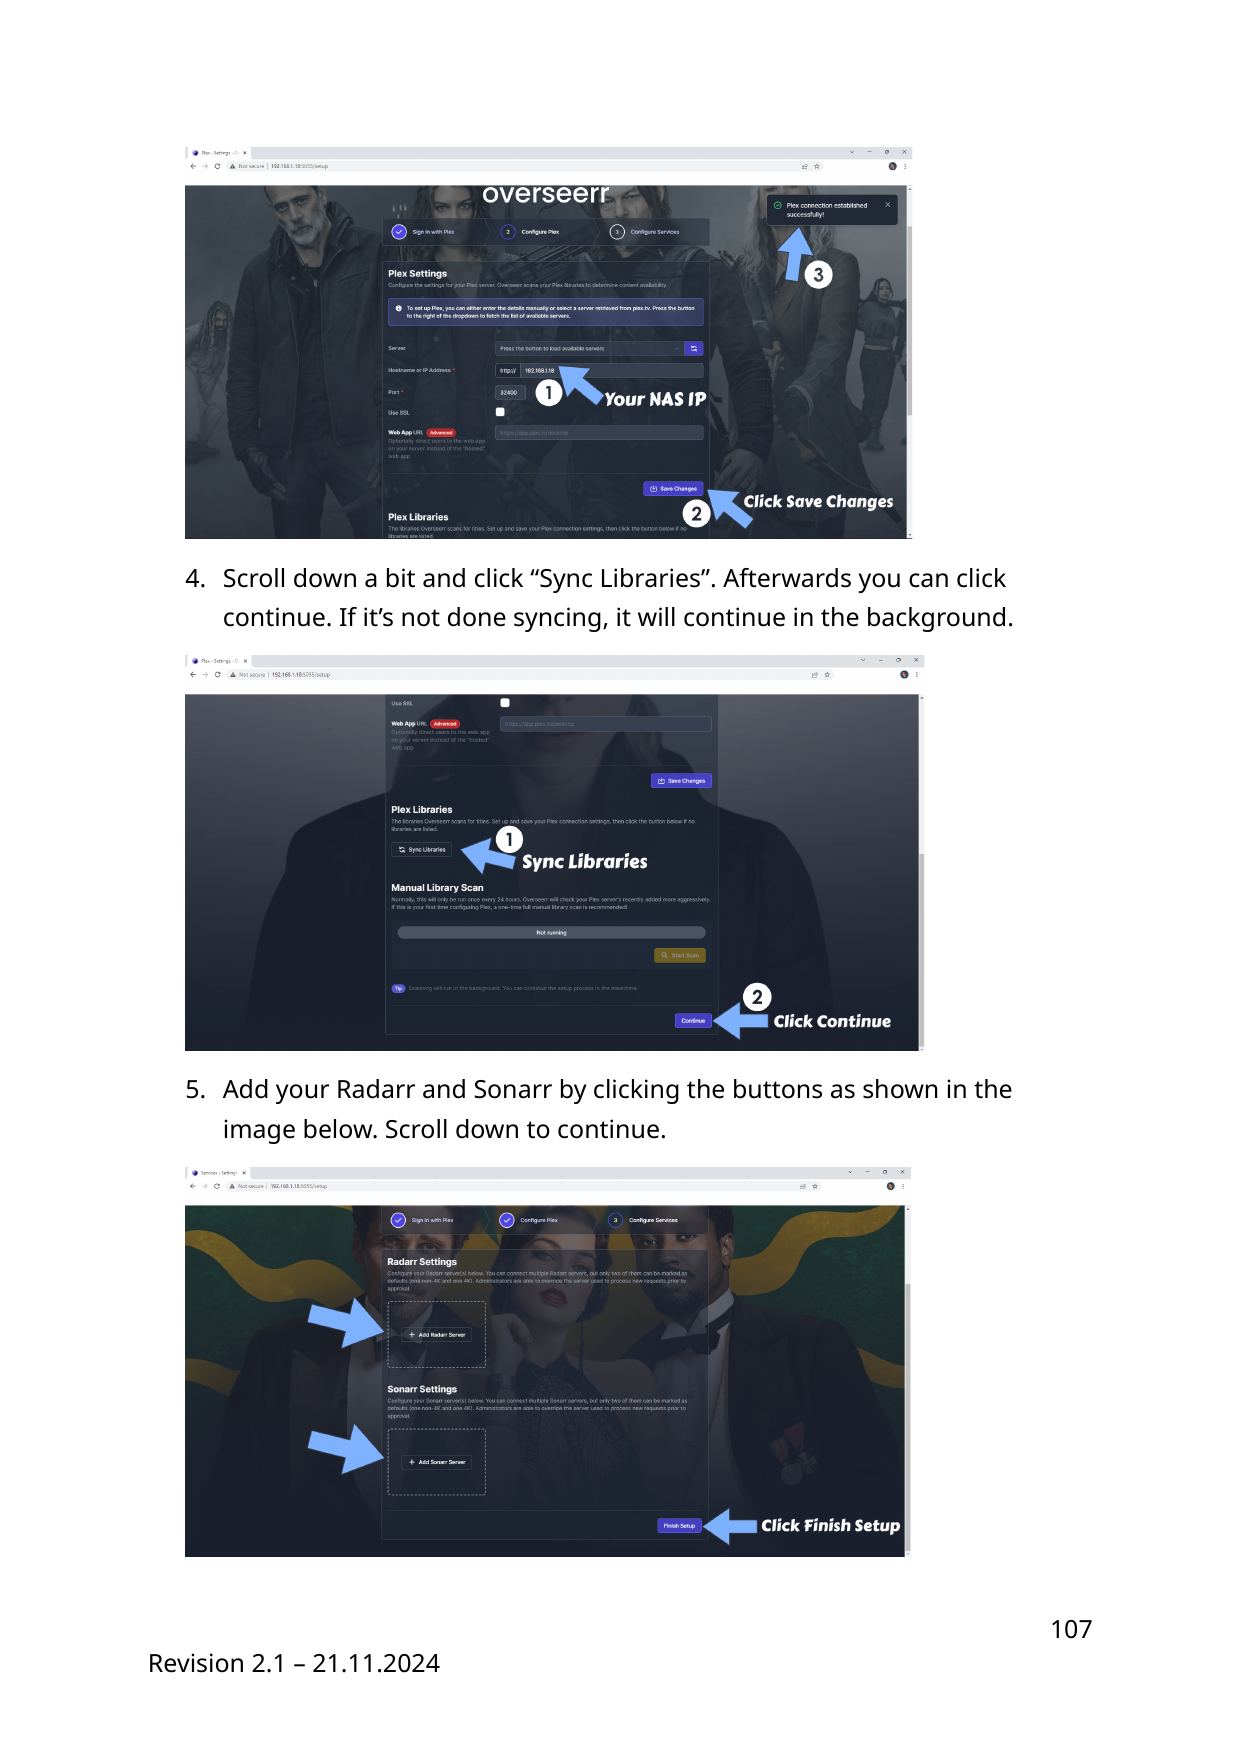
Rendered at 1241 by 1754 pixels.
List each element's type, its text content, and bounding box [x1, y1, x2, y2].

picture [185, 655, 925, 1051]
picture [185, 1167, 911, 1557]
list Add your Radarr and Sonarr by clicking the buttons as shown in the image below. Scroll down to continue. [185, 1072, 1093, 1145]
list Scroll down a bit and click “Sync Libraries”. Afterwards you can click continue. If it’s not done syncing, it will continue in the background. [185, 560, 1093, 633]
picture [185, 147, 913, 539]
